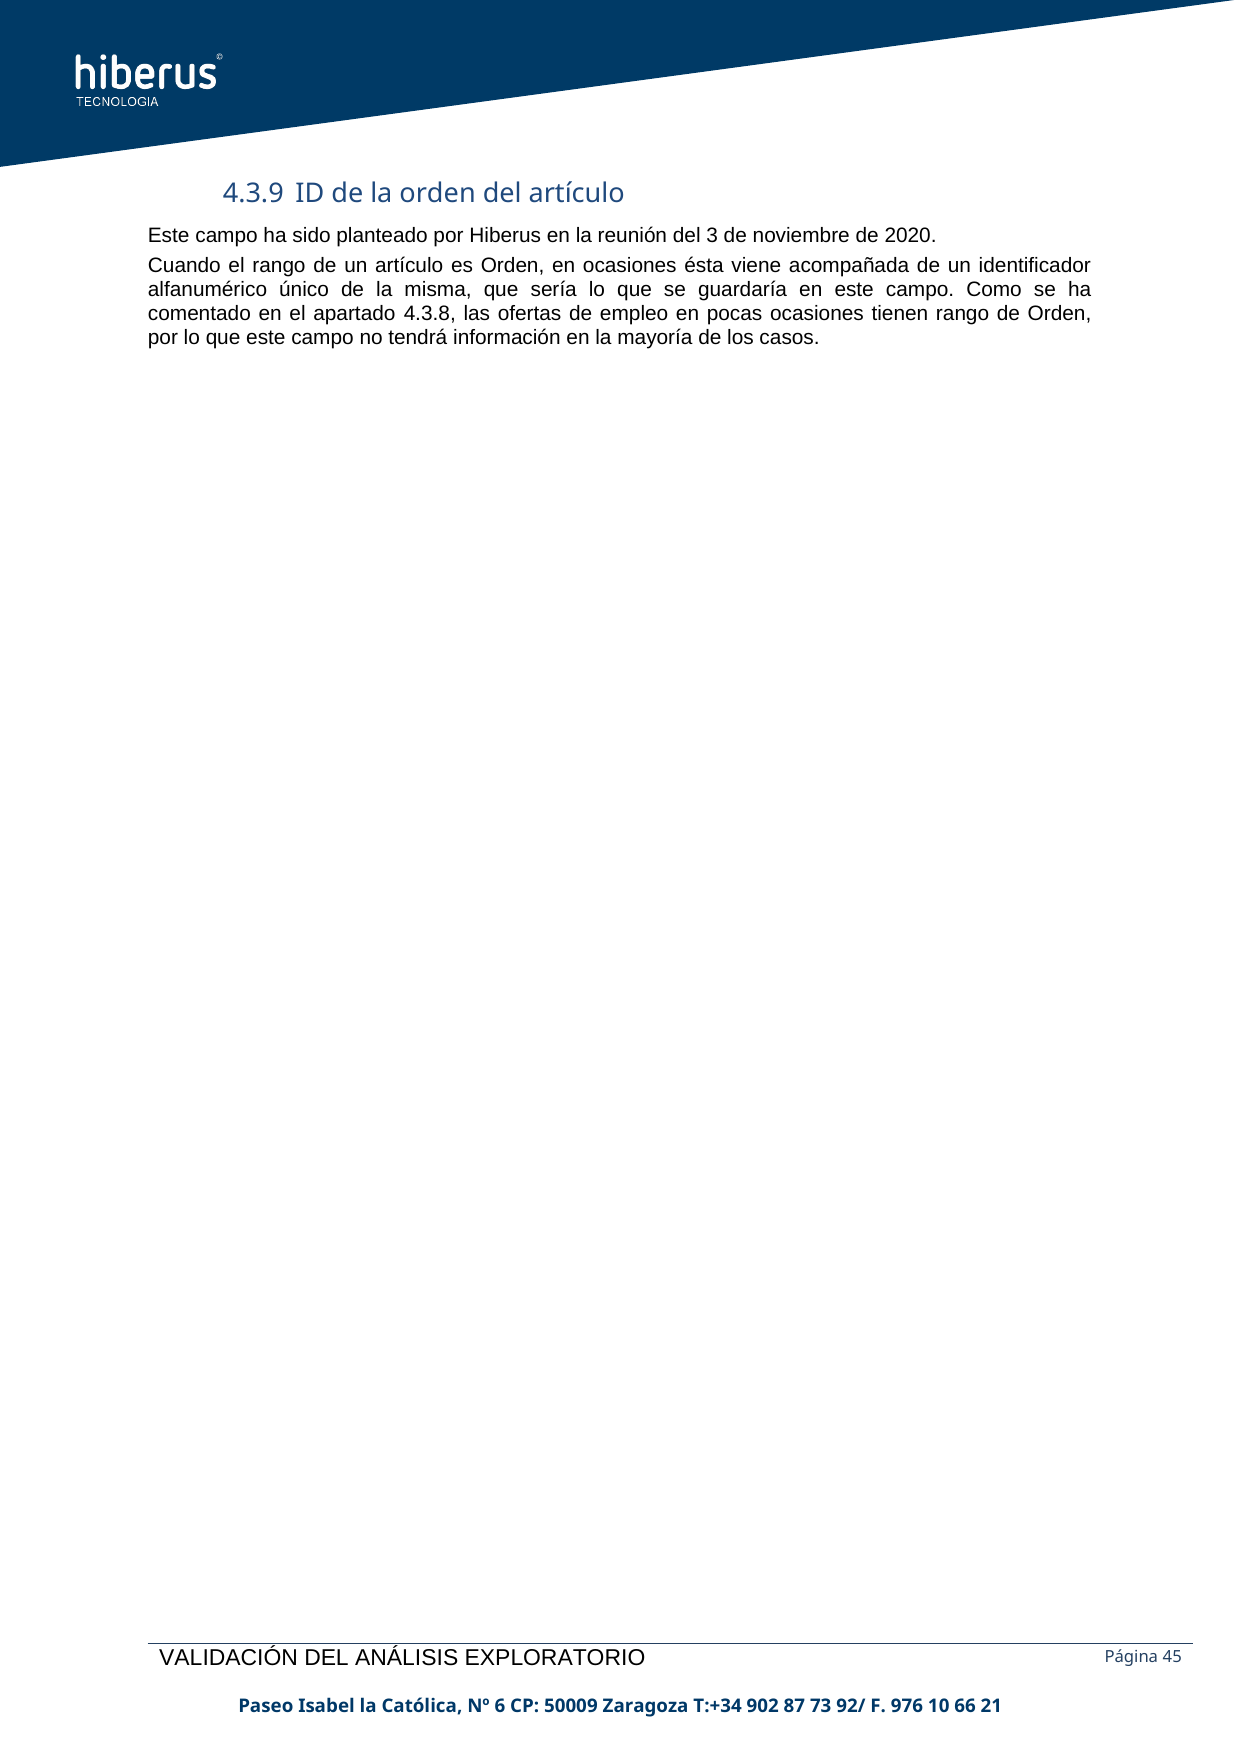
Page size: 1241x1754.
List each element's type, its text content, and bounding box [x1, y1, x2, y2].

subtitle ID de la orden del artículo [223, 174, 1092, 211]
picture [62, 50, 231, 109]
text Cuando el rango de un artículo es Orden, en ocasiones ésta viene acompañada de un identificador alfanumérico único de la misma, que sería lo que se guardaría en este campo. Como se ha comentado en el apartado 4.3.8, las ofertas de empleo en pocas ocasiones tienen rango de Orden, por lo que este campo no tendrá información en la mayoría de los casos. [148, 253, 1092, 349]
text Este campo ha sido planteado por Hiberus en la reunión del 3 de noviembre de 2020. [148, 223, 1092, 247]
